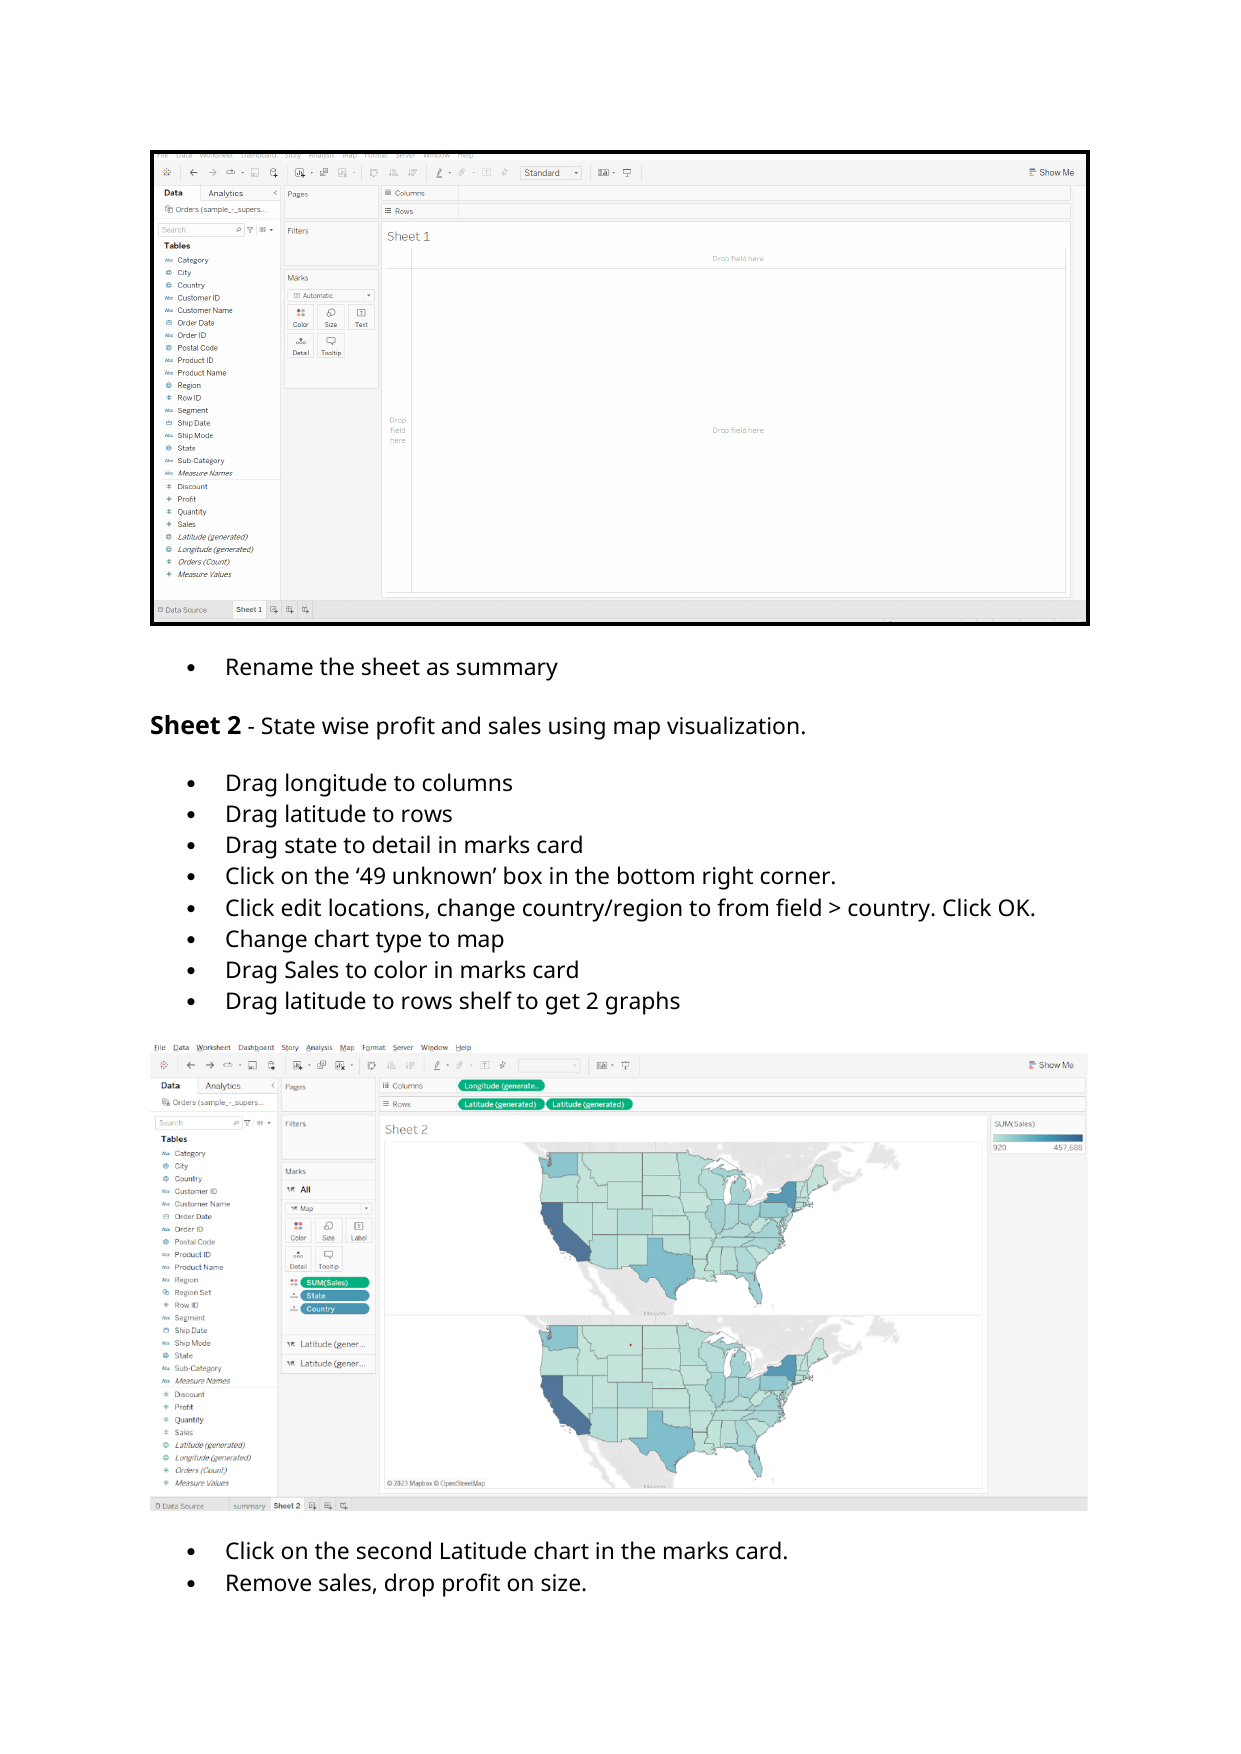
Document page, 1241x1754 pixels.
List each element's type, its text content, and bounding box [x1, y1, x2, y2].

list Drag state to detail in marks card [187, 829, 1090, 860]
list Rename the sheet as summary [187, 651, 1090, 682]
list Drag latitude to rows [187, 798, 1090, 829]
list Click edit locations, change country/region to from field > country. Click OK. [187, 891, 1090, 923]
list Drag longitude to columns [187, 766, 1090, 798]
list Remove sales, drop profit on size. [187, 1566, 1090, 1598]
list Click on the ‘49 unknown’ box in the bottom right corner. [187, 860, 1090, 891]
picture [154, 154, 1086, 622]
list Drag latitude to rows shelf to get 2 graphs [187, 985, 1090, 1016]
list Drag Sales to color in marks card [187, 954, 1090, 985]
picture [150, 1041, 1088, 1511]
list Click on the second Latitude chart in the marks card. [187, 1535, 1090, 1566]
list Change chart type to map [187, 923, 1090, 954]
text Sheet 2 - State wise profit and sales using map visualization. [150, 707, 1090, 741]
